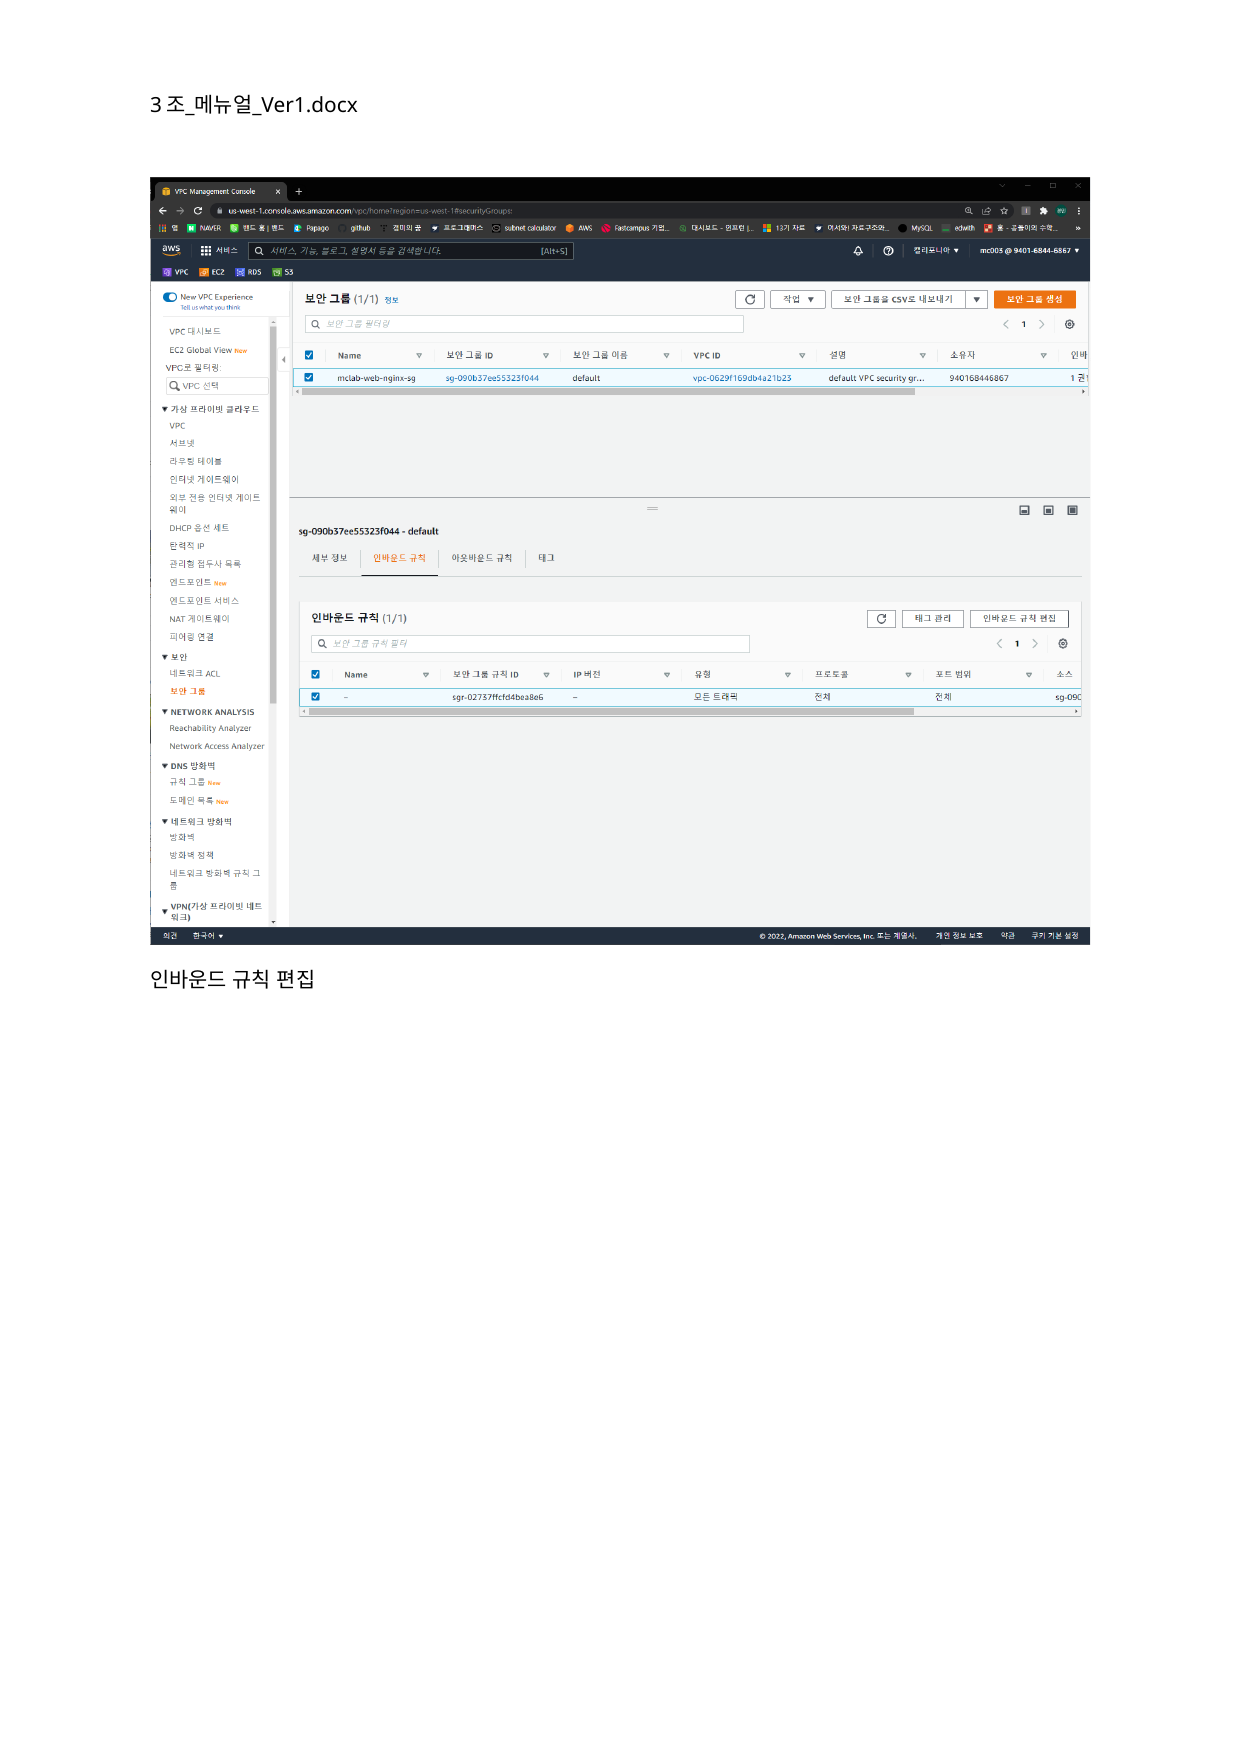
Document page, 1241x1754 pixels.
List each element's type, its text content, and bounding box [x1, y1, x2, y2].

text 인바운드 규칙 편집 [150, 963, 1090, 993]
picture [150, 177, 1091, 945]
